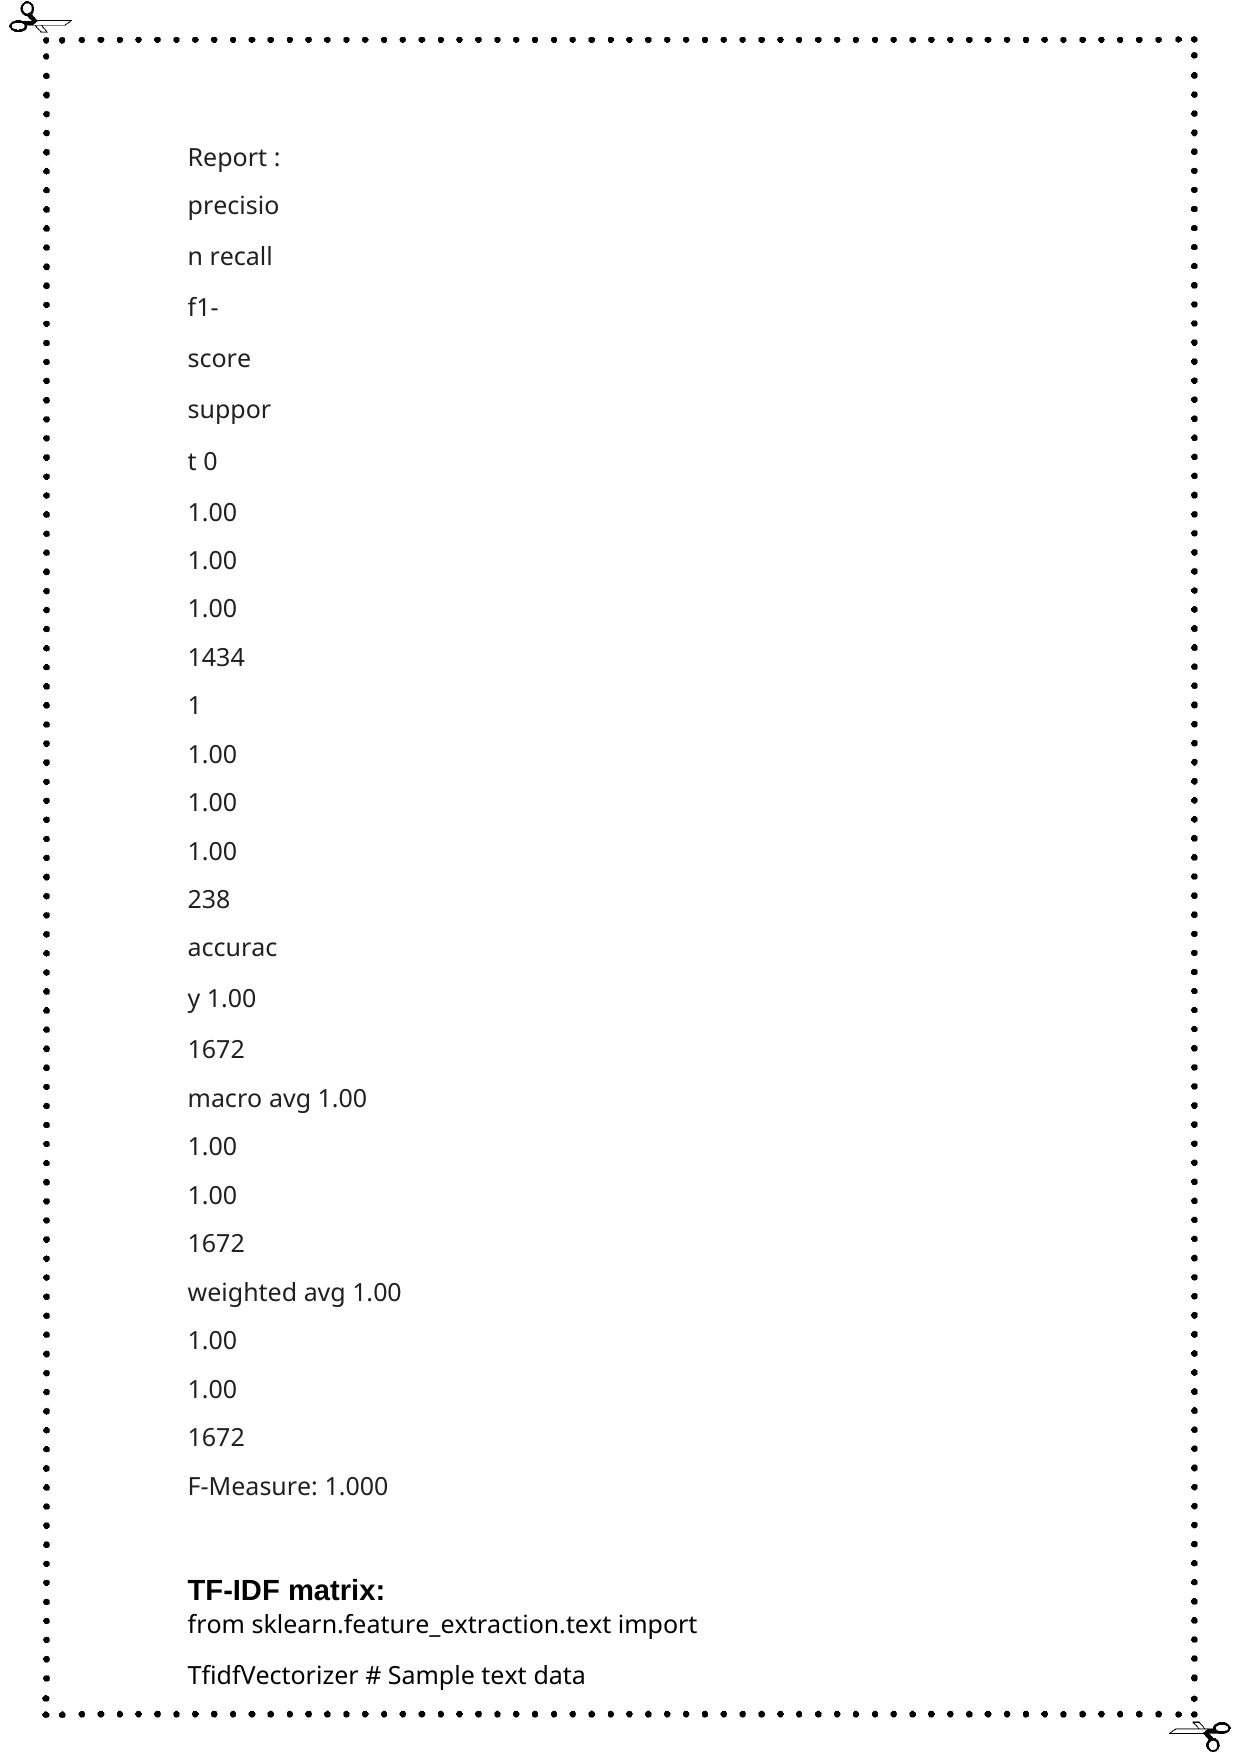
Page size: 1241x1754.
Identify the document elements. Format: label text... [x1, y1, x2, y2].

text 1.00 [187, 736, 1090, 770]
text f1-score support 0 [187, 290, 278, 477]
text 1672 [187, 1420, 1090, 1454]
text 1.00 [187, 1129, 1090, 1163]
text accuracy 1.00 [187, 930, 289, 1015]
text 1.00 [187, 785, 1090, 819]
text 1.00 [187, 1323, 1090, 1357]
text 1.00 [187, 543, 1090, 577]
text 238 [187, 882, 1090, 916]
picture [8, 1, 1232, 1752]
text from sklearn.feature_extraction.text import TfidfVectorizer # Sample text data [187, 1607, 826, 1692]
text 1.00 [187, 1178, 1090, 1212]
text 1.00 [187, 833, 1090, 867]
text weighted avg 1.00 [187, 1274, 1090, 1308]
text 1.00 [187, 1371, 1090, 1405]
text 1434 [187, 639, 1090, 673]
text 1.00 [187, 591, 1090, 625]
subtitle TF-IDF matrix: [187, 1573, 1090, 1607]
text 1.00 [187, 494, 1090, 528]
text 1672 [187, 1032, 1090, 1066]
text Report : [187, 139, 1090, 174]
text macro avg 1.00 [187, 1081, 1090, 1115]
picture [42, 1694, 66, 1718]
text precision recall [187, 188, 289, 273]
text F-Measure: 1.000 [187, 1468, 1090, 1502]
text 1672 [187, 1226, 1090, 1260]
text 1 [187, 688, 1090, 722]
